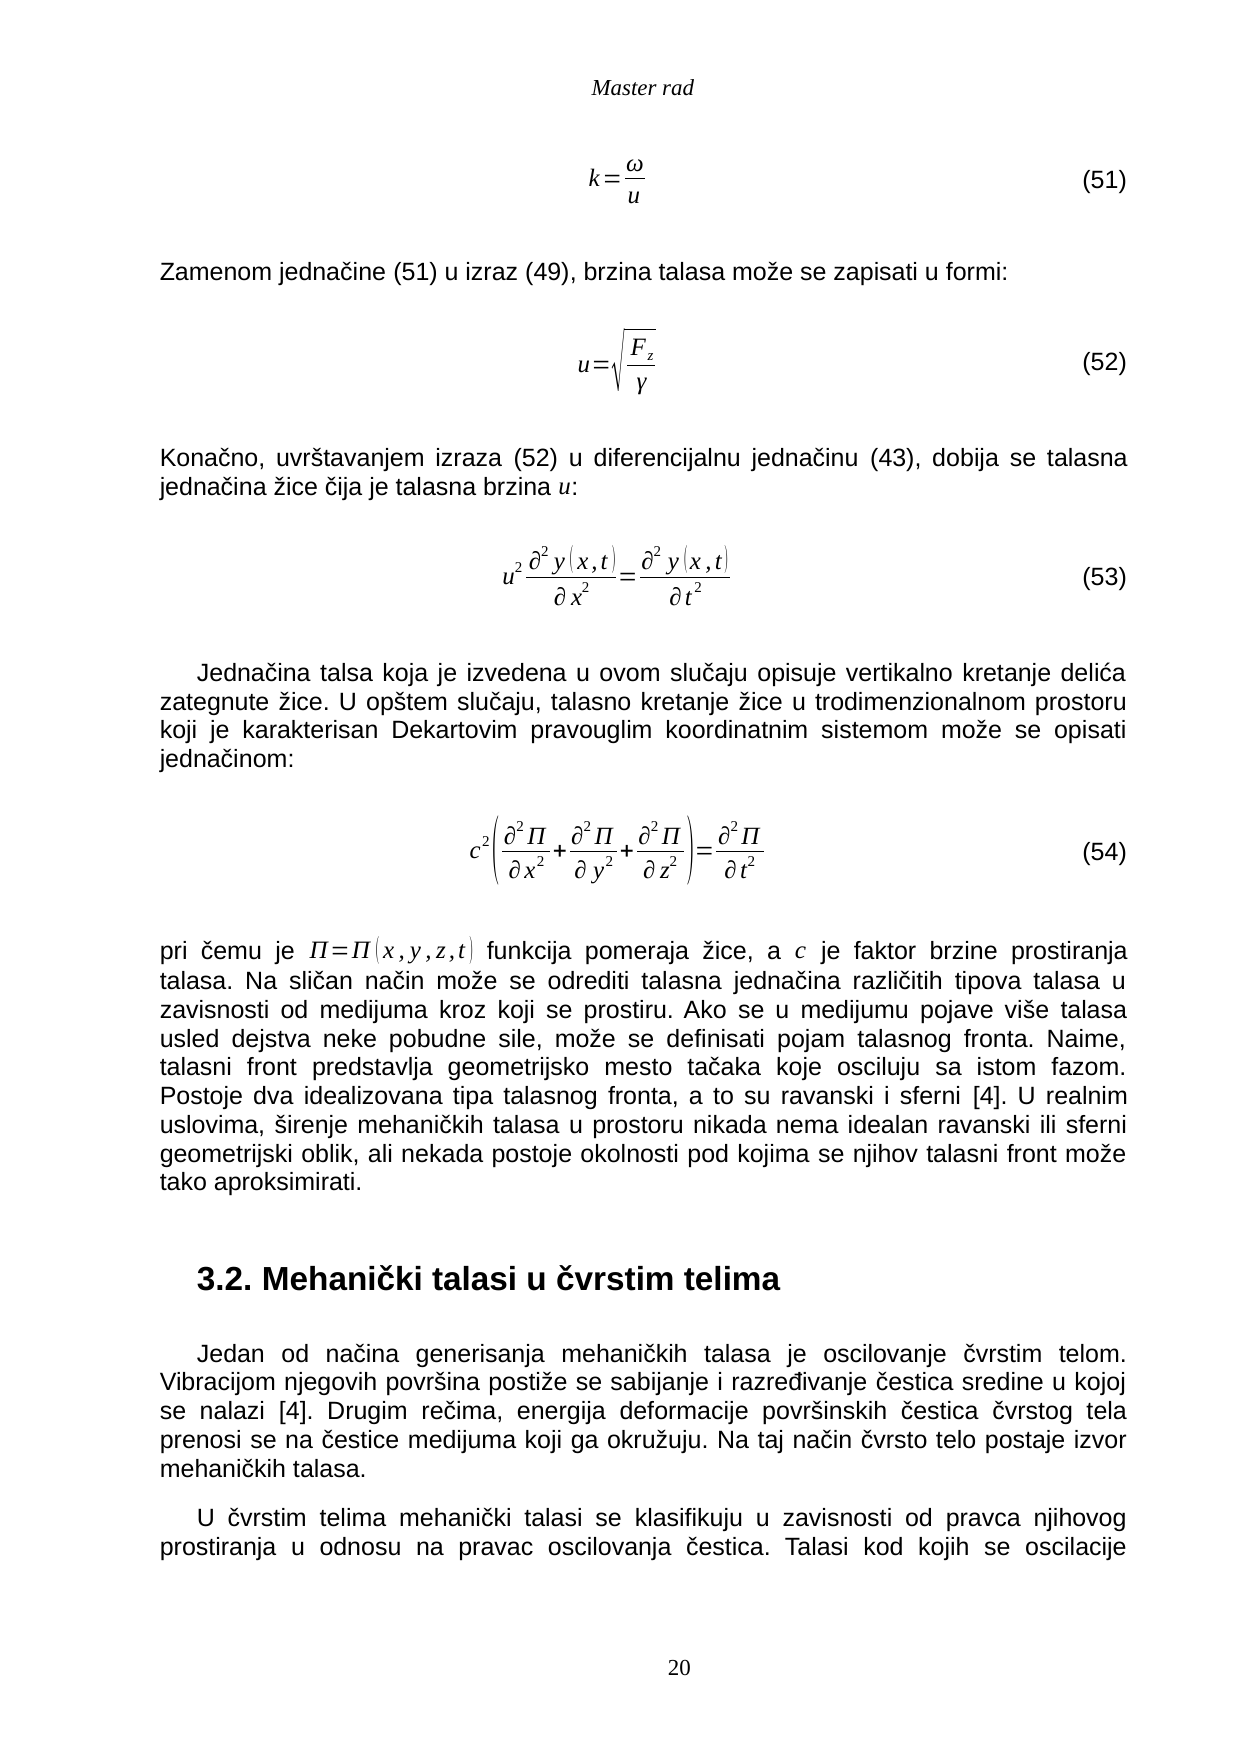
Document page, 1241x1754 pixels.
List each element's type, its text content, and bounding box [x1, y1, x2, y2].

text Konačno, uvrštavanjem izraza (52) u diferencijalnu jednačinu (43), dobija se talasna jednačina žice čija je talasna brzina : [159, 443, 1128, 501]
text Jedan od načina generisanja mehaničkih talasa je oscilovanje čvrstim telom. Vibracijom njegovih površina postiže se sabijanje i razređivanje čestica sredine u kojoj se nalazi [4]. Drugim rečima, energija deformacije površinskih čestica čvrstog tela prenosi se na čestice medijuma koji ga okružuju. Na taj način čvrsto telo postaje izvor mehaničkih talasa. [159, 1339, 1128, 1482]
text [159, 1503, 1128, 1561]
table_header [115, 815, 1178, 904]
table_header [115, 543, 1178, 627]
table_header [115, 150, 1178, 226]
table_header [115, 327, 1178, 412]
text pri čemu je funkcija pomeraja žice, a je faktor brzine prostiranja talasa. Na sličan način može se odrediti talasna jednačina različitih tipova talasa u zavisnosti od medijuma kroz koji se prostiru. Ako se u medijumu pojave više talasa usled dejstva neke pobudne sile, može se definisati pojam talasnog fronta. Naime, talasni front predstavlja geometrijsko mesto tačaka koje osciluju sa istom fazom. Postoje dva idealizovana tipa talasnog fronta, a to su ravanski i sferni [4]. U realnim uslovima, širenje mehaničkih talasa u prostoru nikada nema idealan ravanski ili sferni geometrijski oblik, ali nekada postoje okolnosti pod kojima se njihov talasni front može tako aproksimirati. [159, 935, 1128, 1196]
subtitle Mehanički talasi u čvrstim telima [159, 1258, 1128, 1297]
text Zamenom jednačine (51) u izraz (49), brzina talasa može se zapisati u formi: [159, 257, 1128, 286]
text Jednačina talsa koja je izvedena u ovom slučaju opisuje vertikalno kretanje delića zategnute žice. U opštem slučaju, talasno kretanje žice u trodimenzionalnom prostoru koji je karakterisan Dekartovim pravouglim koordinatnim sistemom može se opisati jednačinom: [159, 658, 1128, 773]
